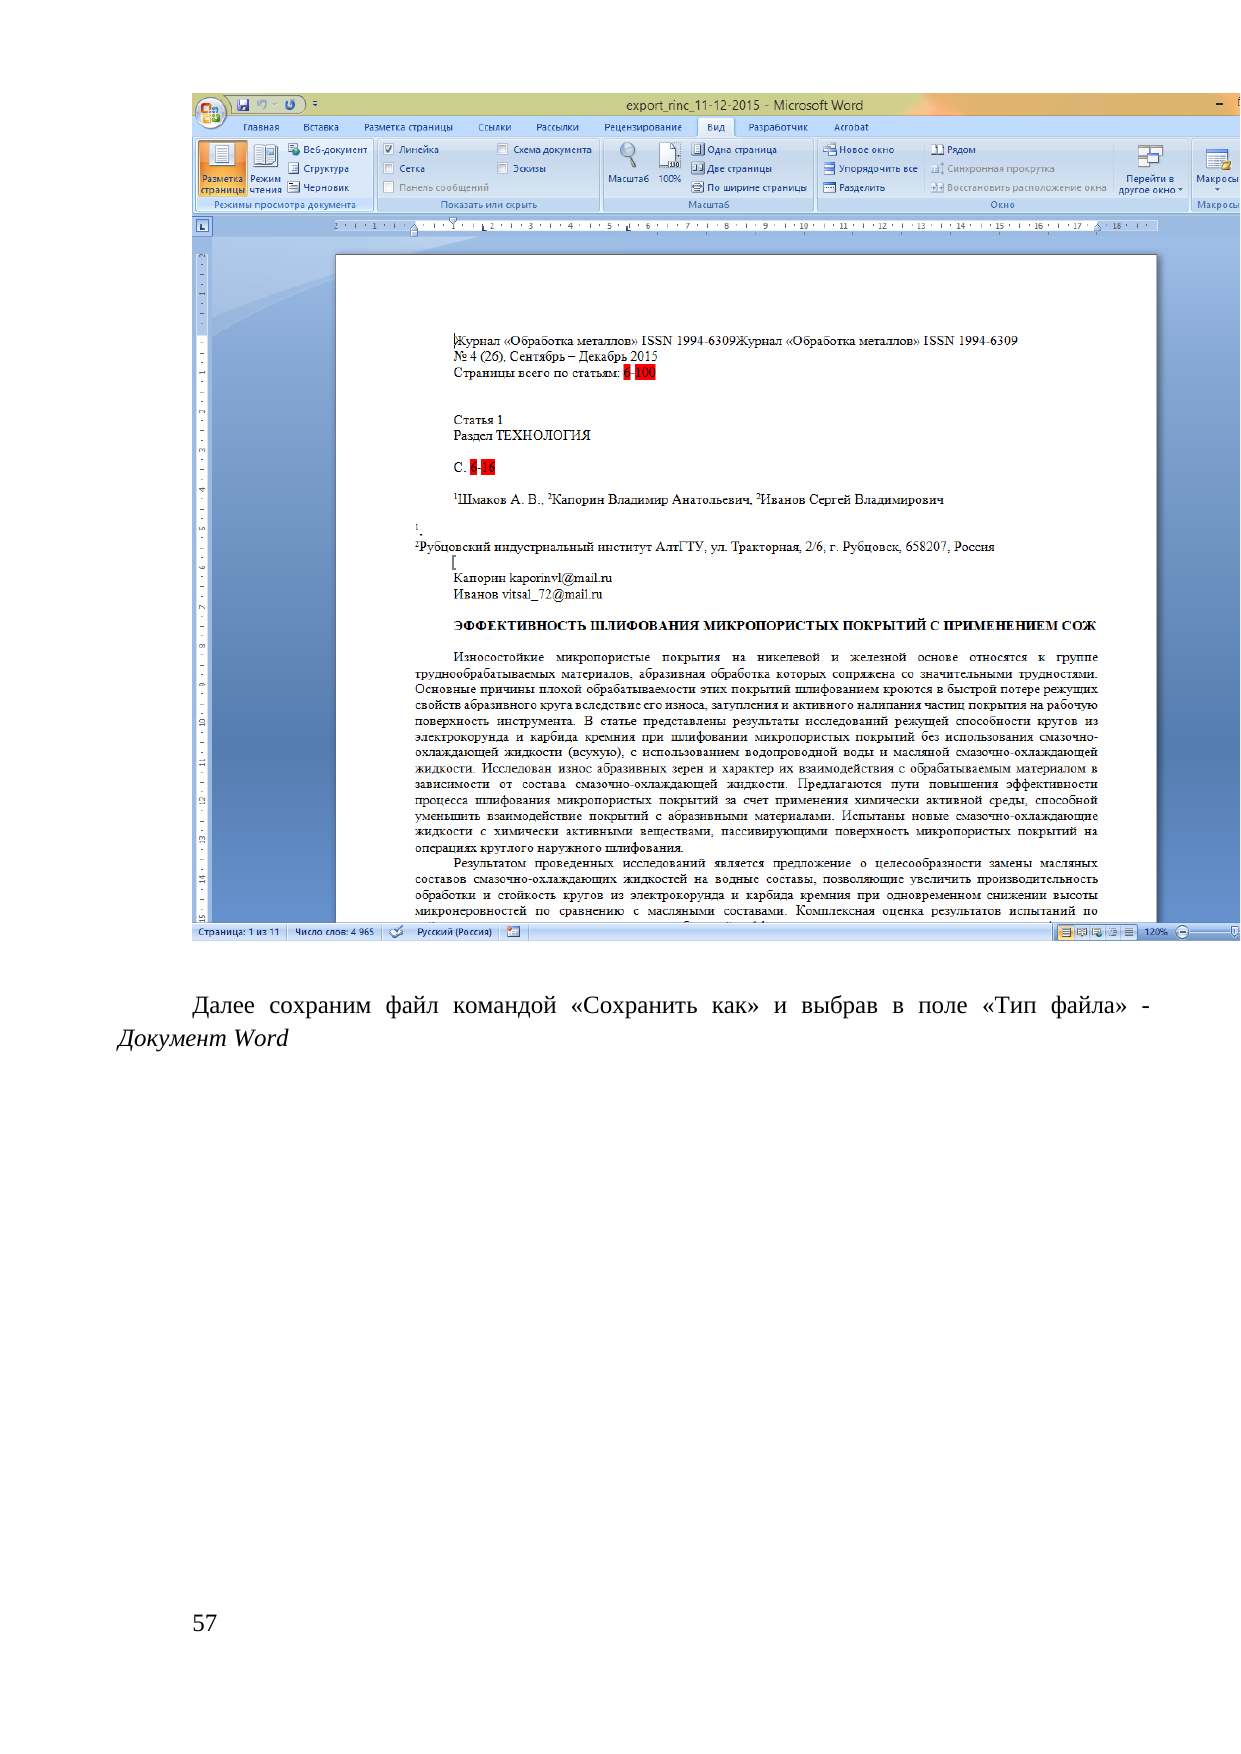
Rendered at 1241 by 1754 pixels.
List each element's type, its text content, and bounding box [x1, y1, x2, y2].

picture [192, 93, 1241, 941]
text Далее сохраним файл командой «Сохранить как» и выбрав в поле «Тип файла» - Документ Word [118, 990, 1152, 1052]
